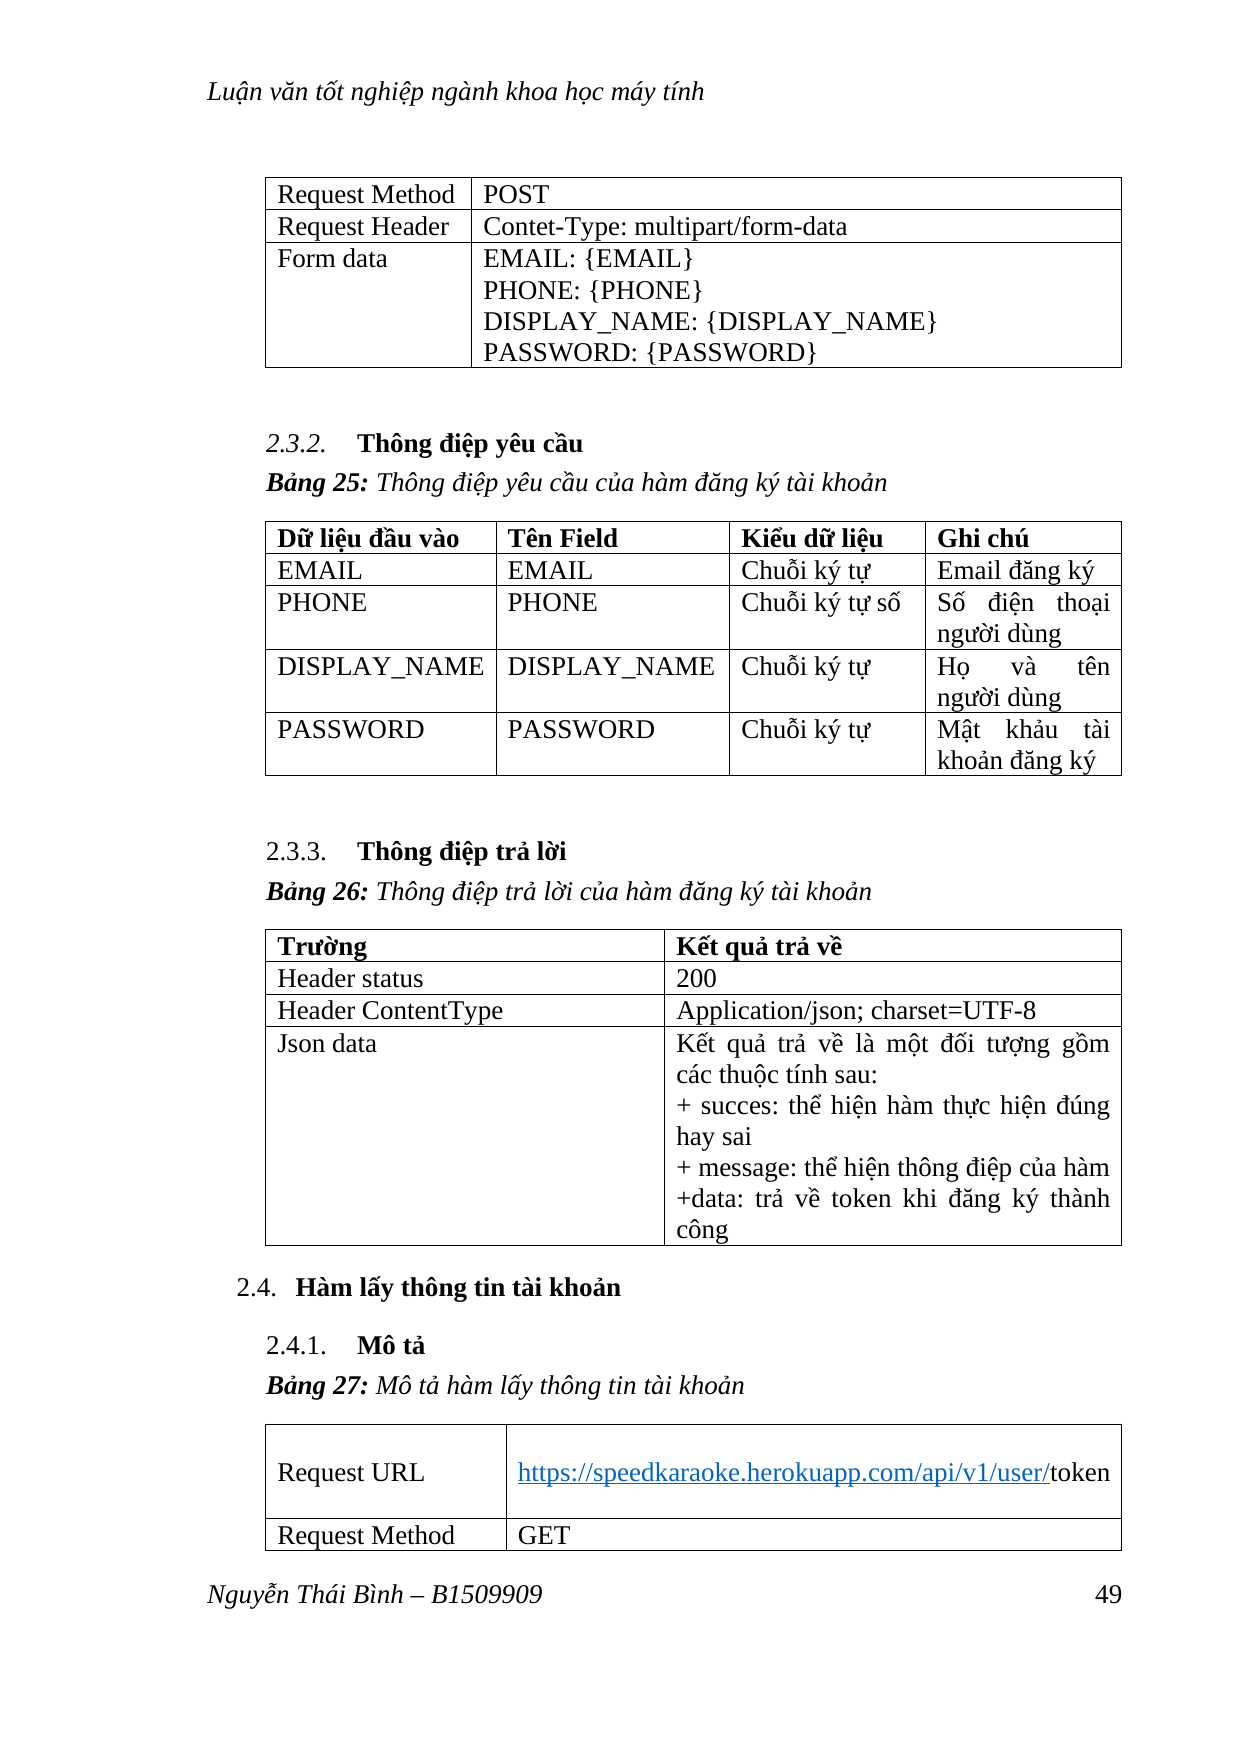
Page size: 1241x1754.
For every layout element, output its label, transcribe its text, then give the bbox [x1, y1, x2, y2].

table_cell Header status [266, 962, 664, 993]
table_cell Request Method [266, 1519, 506, 1550]
subtitle 2.3.3. Thông điệp trả lời [266, 835, 1122, 866]
table_header Ghi chú [926, 522, 1121, 553]
subtitle 2.4. Hàm lấy thông tin tài khoản [236, 1271, 1122, 1302]
table_cell Chuỗi ký tự [730, 554, 925, 585]
table_header Dữ liệu đầu vào [266, 522, 496, 553]
table_cell Application/json; charset=UTF-8 [665, 995, 1121, 1026]
table_header Request URL [266, 1425, 506, 1518]
table_cell Json data [266, 1027, 664, 1245]
table_cell EMAIL [266, 554, 496, 585]
text Bảng 27: Mô tả hàm lấy thông tin tài khoản [266, 1369, 1122, 1400]
table_cell Request Header [266, 210, 471, 242]
table_cell Chuỗi ký tự [730, 713, 925, 775]
subtitle 2.4.1. Mô tả [266, 1329, 1122, 1360]
table_cell Họ và tên người dùng [926, 650, 1121, 712]
table_cell PASSWORD [266, 713, 496, 775]
table_cell Email đăng ký [926, 554, 1121, 585]
table_cell Số điện thoại người dùng [926, 586, 1121, 649]
table_header Kiểu dữ liệu [730, 522, 925, 553]
table_cell Chuỗi ký tự số [730, 586, 925, 649]
text Bảng 25: Thông điệp yêu cầu của hàm đăng ký tài khoản [266, 467, 1122, 498]
table_cell Mật khảu tài khoản đăng ký [926, 713, 1121, 775]
table_cell Form data [266, 243, 471, 367]
table_cell Chuỗi ký tự [730, 650, 925, 712]
table_cell DISPLAY_NAME [497, 650, 729, 712]
table_cell Request Method [266, 178, 471, 209]
subtitle 2.3.2. Thông điệp yêu cầu [266, 427, 1122, 458]
text Bảng 26: Thông điệp trả lời của hàm đăng ký tài khoản [266, 875, 1122, 906]
table_cell 200 [665, 962, 1121, 993]
table_cell PHONE [497, 586, 729, 649]
table_cell Header ContentType [266, 995, 664, 1026]
table_cell Contet-Type: multipart/form-data [472, 210, 1121, 242]
table_cell PASSWORD [497, 713, 729, 775]
table_header Trường [266, 930, 664, 961]
table_cell POST [472, 178, 1121, 209]
table_cell EMAIL [497, 554, 729, 585]
table_cell DISPLAY_NAME [266, 650, 496, 712]
table_cell PHONE [266, 586, 496, 649]
table_cell EMAIL: {EMAIL} PHONE: {PHONE} DISPLAY_NAME: {DISPLAY_NAME} PASSWORD: {PASSWORD} [472, 243, 1121, 367]
table_header Tên Field [497, 522, 729, 553]
table_cell GET [507, 1519, 1121, 1550]
table_header https://speedkaraoke.herokuapp.com/api/v1/user/token [507, 1425, 1121, 1518]
table_header Kết quả trả về [665, 930, 1121, 961]
table_cell Kết quả trả về là một đối tượng gồm các thuộc tính sau: + succes: thể hiện hàm thực hiện đúng hay sai + message: thể hiện thông điệp của hàm +data: trả về token khi đăng ký thành công [665, 1027, 1121, 1245]
